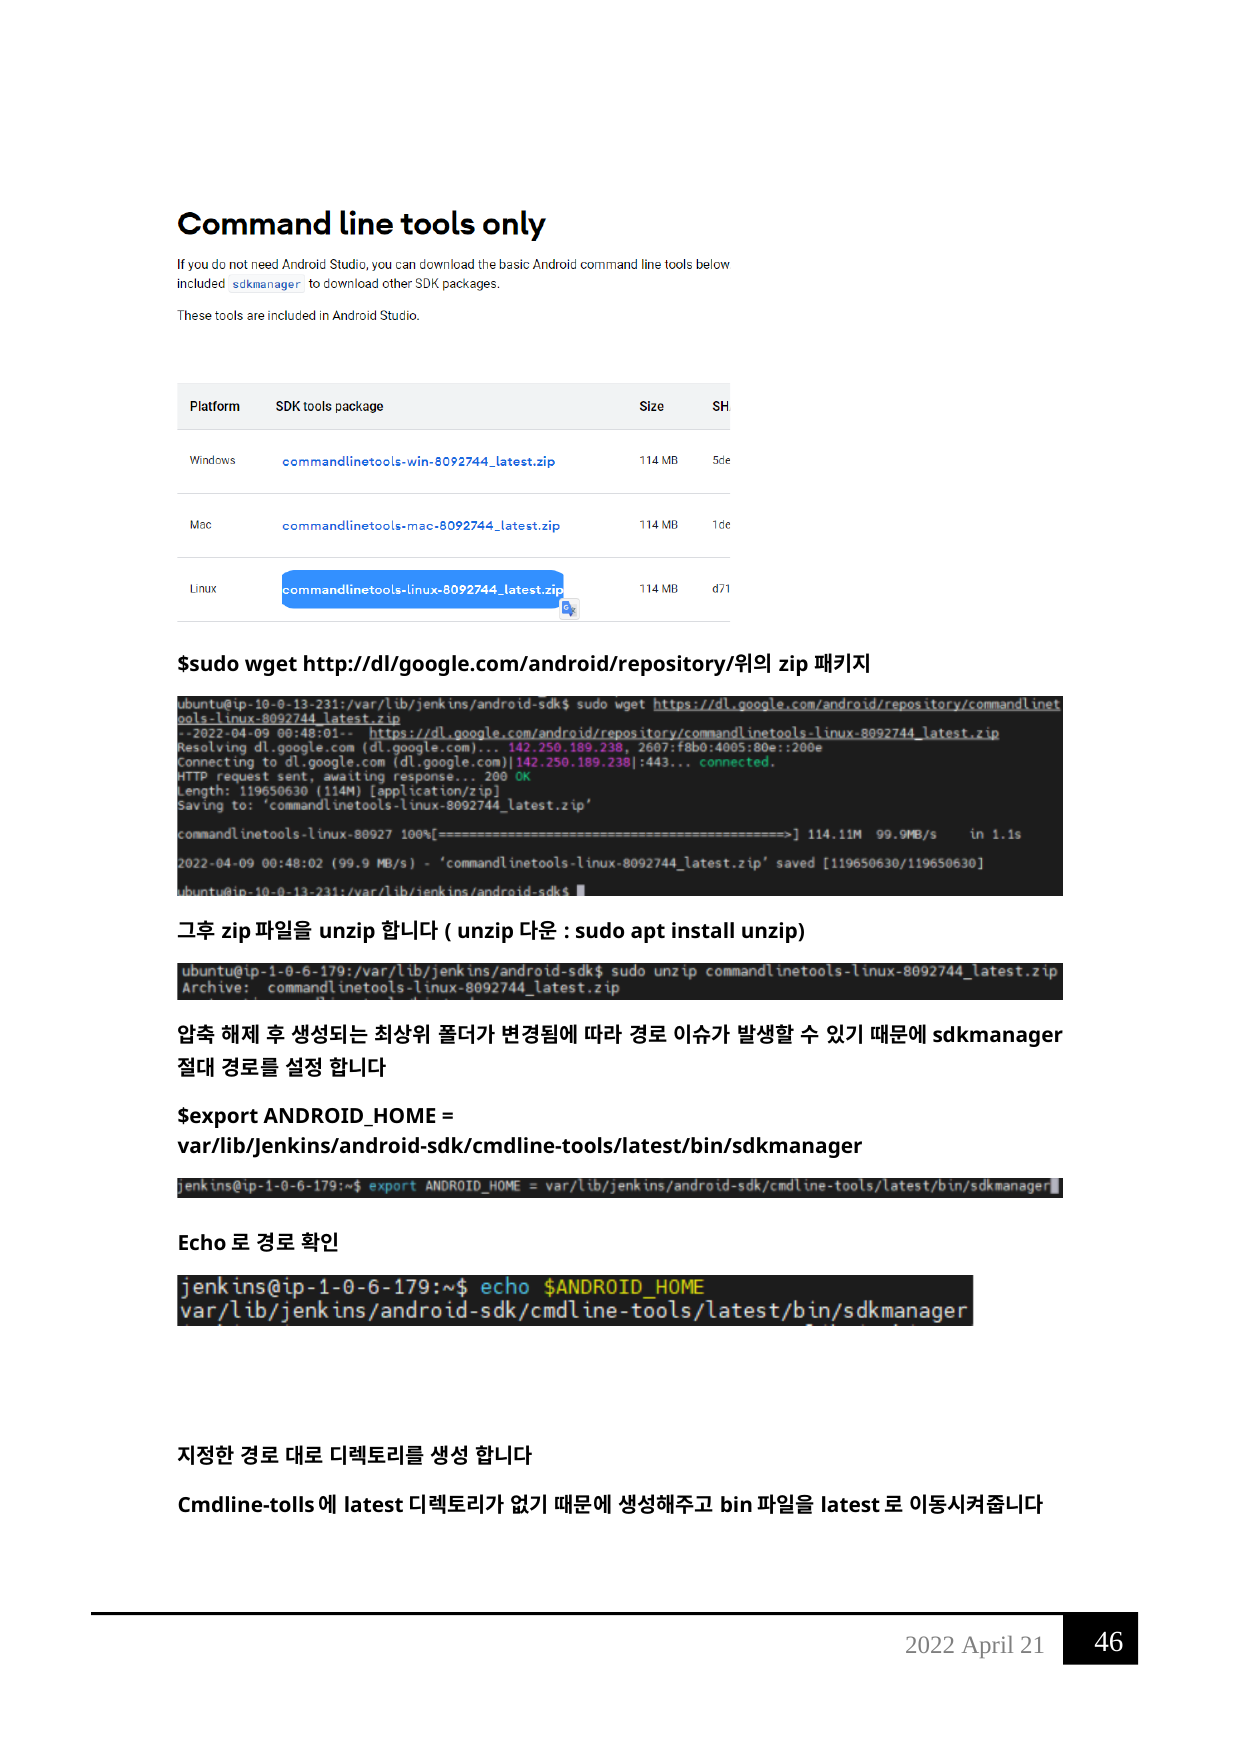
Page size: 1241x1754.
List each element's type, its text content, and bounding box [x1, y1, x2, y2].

picture [177, 696, 1063, 896]
text 지정한 경로 대로 디렉토리를 생성 합니다 [177, 1439, 1063, 1469]
text 압축 해제 후 생성되는 최상위 폴더가 변경됨에 따라 경로 이슈가 발생할 수 있기 때문에sdkmanager 절대 경로를 설정 합니다 [177, 1019, 1063, 1082]
text $export ANDROID_HOME = var/lib/Jenkins/android-sdk/cmdline-tools/latest/bin/sdkmanager [177, 1101, 1063, 1160]
text Cmdline-tolls에 latest 디렉토리가 없기 때문에 생성해주고 bin파일을 latest로 이동시켜줍니다 [177, 1488, 1063, 1519]
text Echo 로 경로 확인 [177, 1226, 1063, 1257]
picture [177, 1178, 1063, 1198]
text 그후 zip파일을 unzip 합니다 ( unzip 다운 : sudo apt install unzip) [177, 914, 1063, 944]
text $sudo wget http://dl/google.com/android/repository/위의 zip 패키지 [177, 647, 1063, 677]
picture [177, 1275, 975, 1326]
picture [177, 206, 731, 629]
picture [177, 963, 1063, 1000]
